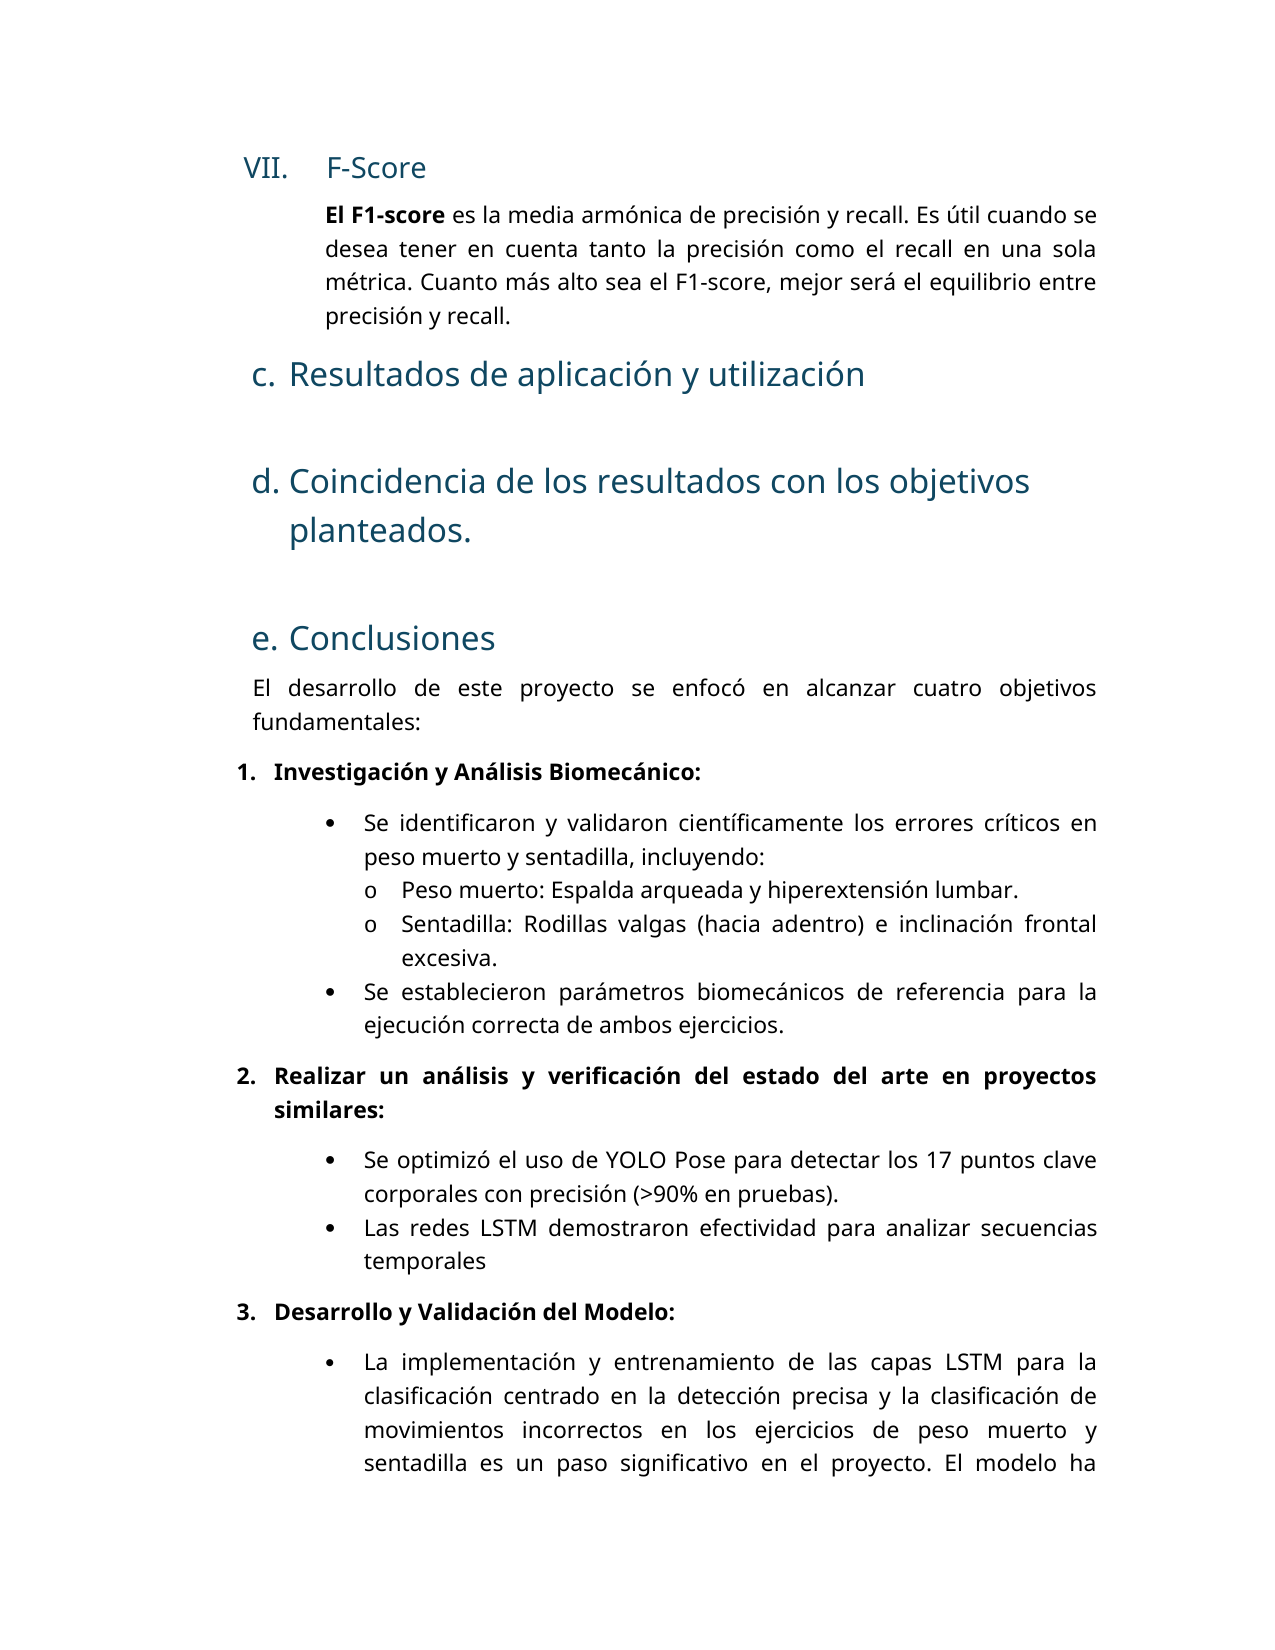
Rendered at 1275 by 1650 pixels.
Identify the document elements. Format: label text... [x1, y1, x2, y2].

list Las redes LSTM demostraron efectividad para analizar secuencias temporales [326, 1211, 1098, 1276]
subtitle Resultados de aplicación y utilización [251, 350, 1098, 396]
list Investigación y Análisis Biomecánico: [236, 756, 1098, 787]
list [326, 1346, 1098, 1478]
list Se identificaron y validaron científicamente los errores críticos en peso muerto y sentadilla, incluyendo: [326, 807, 1098, 872]
list Se optimizó el uso de YOLO Pose para detectar los 17 puntos clave corporales con precisión (>90% en pruebas). [326, 1144, 1098, 1209]
list Desarrollo y Validación del Modelo: [236, 1296, 1098, 1327]
list Realizar un análisis y verificación del estado del arte en proyectos similares: [236, 1060, 1098, 1125]
list Peso muerto: Espalda arqueada y hiperextensión lumbar. [363, 874, 1098, 906]
text El desarrollo de este proyecto se enfocó en alcanzar cuatro objetivos fundamentales: [252, 672, 1098, 737]
subtitle F-Score [288, 148, 1098, 187]
list Sentadilla: Rodillas valgas (hacia adentro) e inclinación frontal excesiva. [363, 908, 1098, 973]
subtitle Conclusiones [251, 615, 1098, 660]
text El F1-score es la media armónica de precisión y recall. Es útil cuando se desea tener en cuenta tanto la precisión como el recall en una sola métrica. Cuanto más alto sea el F1-score, mejor será el equilibrio entre precisión y recall. [325, 199, 1098, 331]
list Se establecieron parámetros biomecánicos de referencia para la ejecución correcta de ambos ejercicios. [326, 976, 1098, 1041]
subtitle Coincidencia de los resultados con los objetivos planteados. [251, 458, 1098, 552]
